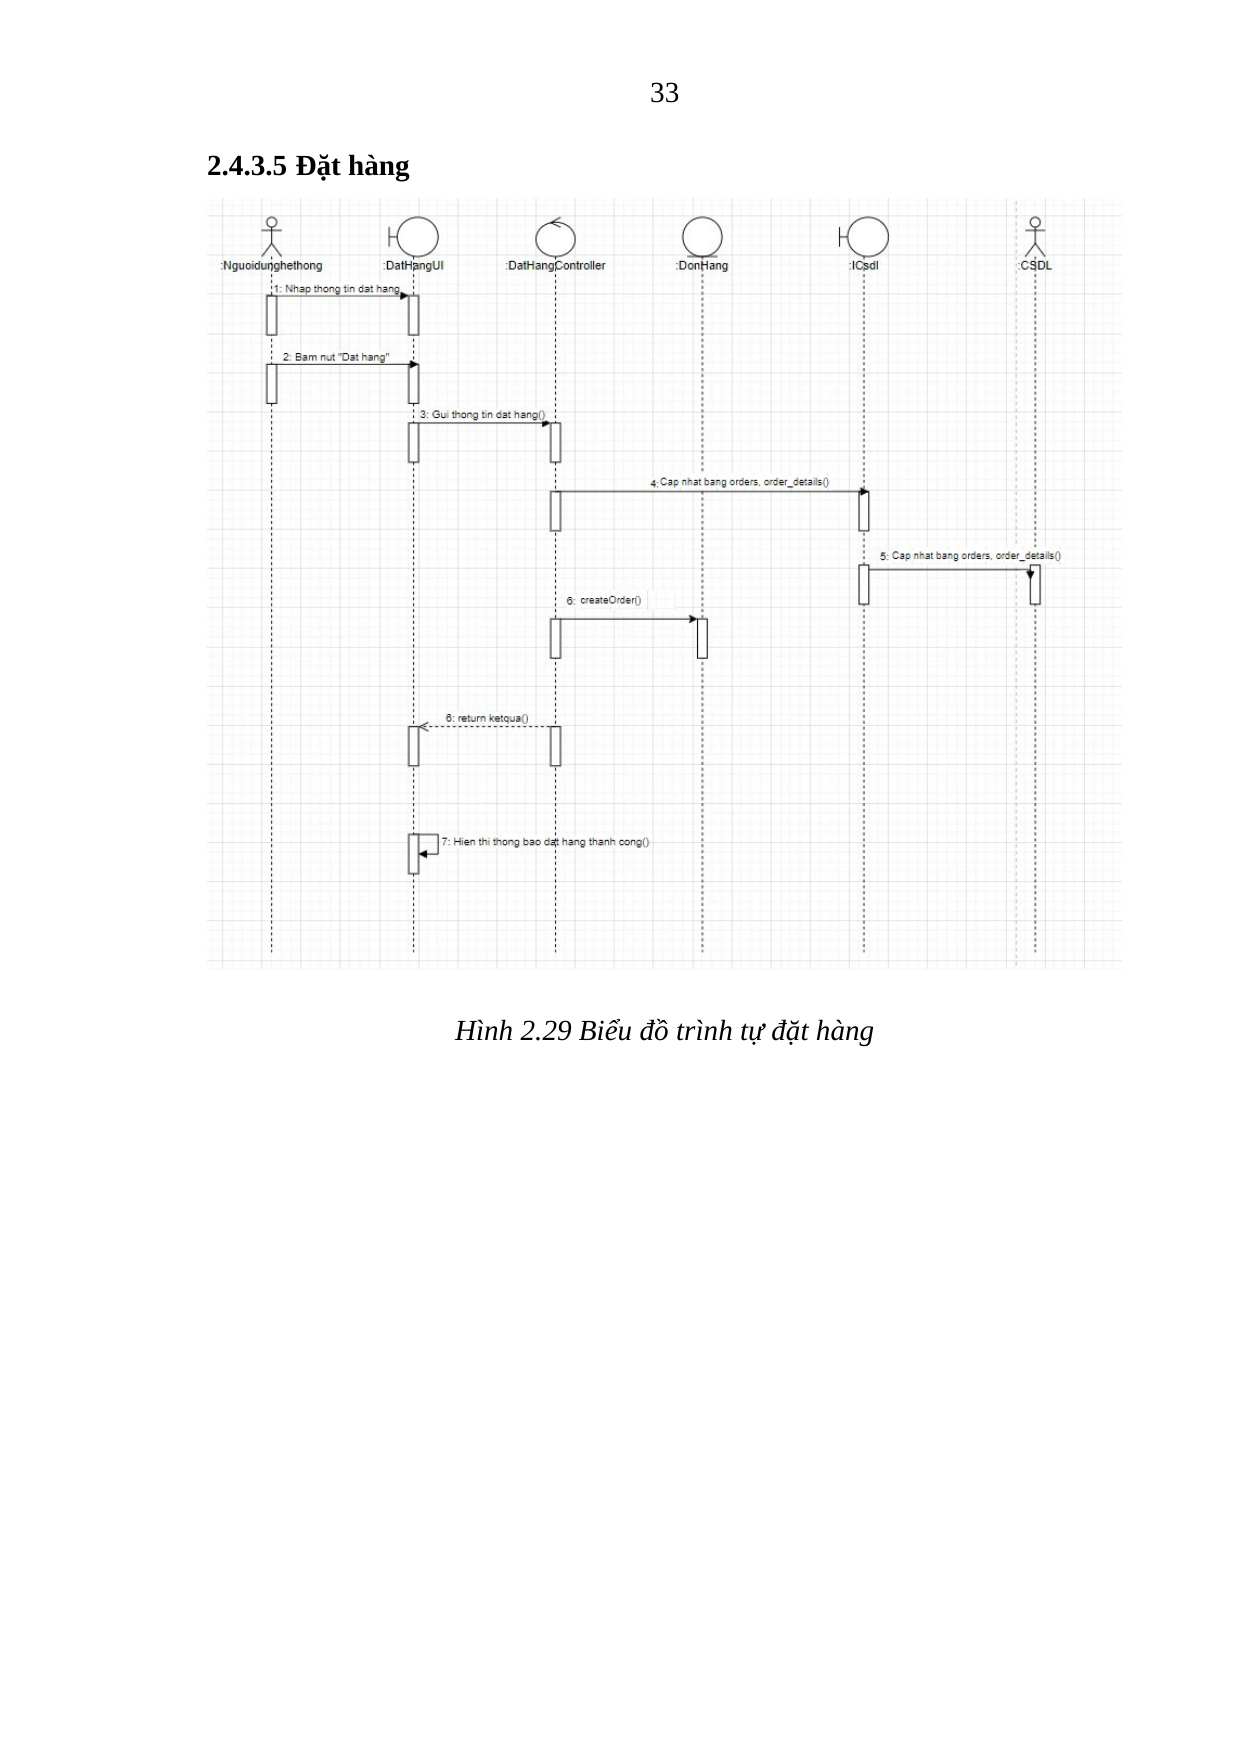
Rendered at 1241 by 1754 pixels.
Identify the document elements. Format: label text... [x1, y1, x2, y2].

text Hình 2.29 Biểu đồ trình tự đặt hàng [207, 1013, 1122, 1046]
picture [206, 198, 1123, 970]
subtitle Đặt hàng [207, 148, 1122, 181]
